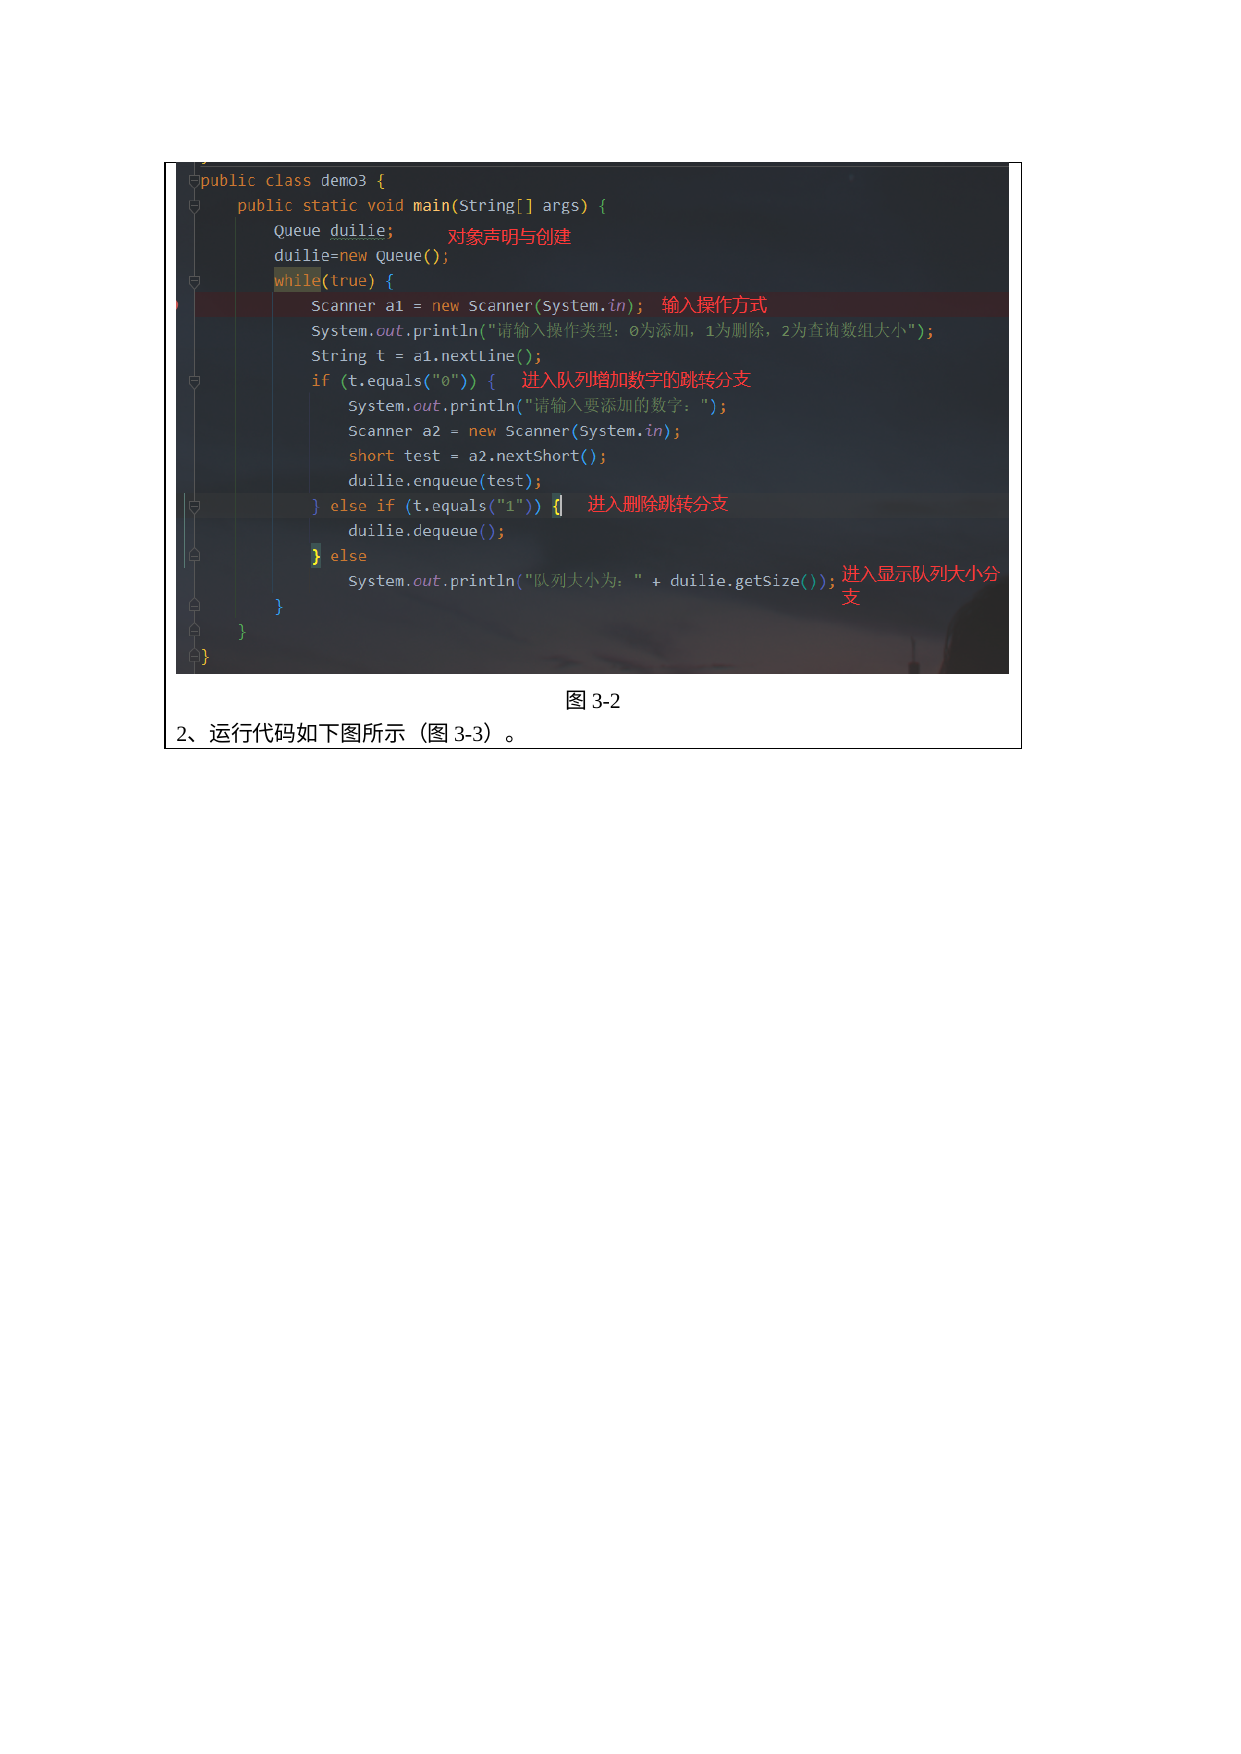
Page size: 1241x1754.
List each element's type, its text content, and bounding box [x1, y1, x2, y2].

table_header (1). 2020年东京奥运会共设13种球类运动，包括足球、篮球、排球、乒乓球、羽毛球、网球、橄榄球、水球、棒球、垒球、高尔夫球、曲棍球和手球，这13种球都可以称之为“球”。请通过分析，抽象它们所共有的性质，定义一个抽象类Ball。在报告中附上程序截图、运行结果截图（要求以中国队获得奖牌数量最多的三个球类运动项目为例）和详细的文字说明。（15分） 1、详细文字说明： 查阅资料得知，前三名奖牌数最多的球类分别为： 乒乓球（4金3银） 羽毛球（2金4银） 篮球（1铜）； 其中，乒乓球性质为： 起源自1900年 直径40mm 重量2.7克 羽毛球性质为： 起源于1875年 直径68mm 球重5.5g 篮球性质为： 起源于1891年 直径250mm 重量600克 根据以上信息，我们创建Ball类，并且构造有参构造函数，并且类中书写print函数，在main函数中只用创建对应类并且赋值，调用print函数即可。 2、类定义代码（图1-1）以及主函数代码（图1-2）如下。 图1-1 图1-2 3、运行结果如下（图1-3）。 图1-3 (2).编写一个Athlete类。该类包含三个成员变量name、sport和medal，分别代表一个运动员的姓名、最擅长的运动项目名称和在2020年东京奥运会获得的奖牌数量。在该类中重写Object类的toString方法，当调用它重写的toString方法时，输出这个运动员的姓名、运动项目和奖牌数量。在报告中附上程序截图、运行结果截图（要求以2020年东京奥运会中国队第一块金牌获得者为例）和详细的文字说明。（15分） 查阅资料得知： 第一枚金牌得主：杨倩 运动名：气步枪 奖牌数：2枚 重载toString代码后如下（图2-1）： 图2-1 代码运行结果如下（图2-2）： 图2-2 详细文字说明： 定义一个Athlete类，然后定义构造函数，并且重写toString函数，再在main函数里创建对象赋值并输出即可。 对于toString函数，查阅资料得知，其属于object类，作用是把不同的数据结构合在一起输出成string，并且我们的类已经继承了，于是我们只用在自己定义的类中改写toString函数即可，不同之处在于前面要加上public即可。 (3).编写一个队列类Queue，用来存储short型数据，队列中的数据是先进先出的。具体要求如下：成员变量short [] elements用来存储short型数据；成员变量int size用来表示存储的short型数据的个数；构造方法Queue在初始化队列的时候，设置队列的容量为16；方法enqueue(short v)用来往队列中添加一个short型数据；方法dequeue()用从队列中删除并返回一个short型数据；方法getSize()用来返回队列的大小。在报告中附上程序截图、运行结果截图和详细的文字说明。（20分） 1、类定义（图3-1）与main函数代码（图3-2）如下图所示。 图3-1 图3-2 2、运行代码如下图所示（图3-3）。 图3-3 3、详细文字说明: 由于此题涉及到输入，查阅资料得知，java对于输入是使用scanner对象与其对应的nextline来获取输入的string的，用nextshort来获取输入的short类型的数据，于是我用其来获取添加、删除、查询数组大小的信息，并对应的做出相应的输出。 (4).编写一个复数类Complex：成员变量包括realPart和imagePart，分别代表实数部分和虚数部分；构造方法Complex()用于将实数部分和虚数部分都置为0；构造方法Complex(int r, int i)用于将实数部分置为r、虚数部分置为i；方法Complex complexADD(Complex c)将当前复数对象与形参复数对象相加；方法Complex complexSUB(Complex c)将当前复数对象与形参复数对象相减；String toString()把当前复数对象的实数部分和虚数部分组合成a+bi的字符串形式。在报告中附上程序截图、运行结果截图（要求输出复数3+5i和复数2+3i相加与相减的结果）和详细的文字说明。（15分） 1、类定义（图4-1）、main函数代码（图4-2）与结果（图4-3）如下图： 图4-1 图4-2 图4-3 2、详细文字说明： 创建类后，该题对构造函数有要求，需要创建无参构造函数与有参构造函数，并且需要对复数加减分类写出函数，以此来实现复数的加减法，此外，在输出时要重写toString函数，只用将其实数部分与虚数部分和符号合在一起return即可。 (5).编写一个旅行推荐指数类TravelIndex，成员变量和方法自定。编写一个新冠疫情现状类COVID19Status，成员变量和方法自定。自行查阅累计确诊、死亡和现有确诊等数据，计算中国、日本、新加坡、美国、英国、俄罗斯的旅行推荐指数（需要说明计算的合理性）。在报告中附上程序截图、运行结果截图（要求按旅行推荐指数大小输出以上六个国家的名称和相应的数值）和详细的文字说明。（15分） 1、详细文字说明： 查阅资料得知，各国新冠疫情现状如下： 中国（图5-1） 图5-1 日本（图5-2） 图5-2 新加坡（图5-3） 图5-3 俄罗斯（图5-4） 图5-4 英国（图5-5） 图5-5 美国（图5-6） 图5-6 2、类定义（图5-7），旅行推荐指数计算方法（图5-8），各国指数排序（图5-9），输出函数（图5-10），main函数代码（图5-11）以及结果（图5-12）如下图所示： 图5-7 图5-8 图5-9 图5-10 图5-11 图5-12 ++++++++++++++++++++++++++++++++++++++++++++++++++++++ 其他（例如感想、建议等等）。 在实验过程中最大的体会就是java不能用指针，这让我对对象数组无从下手，导致第五题有很大的代码量，所以java与c++的区别说大也大说不大也不大，指针有利有弊，但是优化指针我认为可能是适应当下人们的习惯，因为人们都不喜欢抽象的指针。 Java在构造对象方面不同于c++，前者一定要new才行，后者直接声明加构造函数即可。 Java的输入比较麻烦，而且比较难记，不如c++的简洁，可能是我习惯了c++，以后用多了java就好了。 由于没有指针，java在实现队列方面只能利用数组下标来进行。 [166, 163, 1021, 748]
picture [176, 162, 1009, 674]
